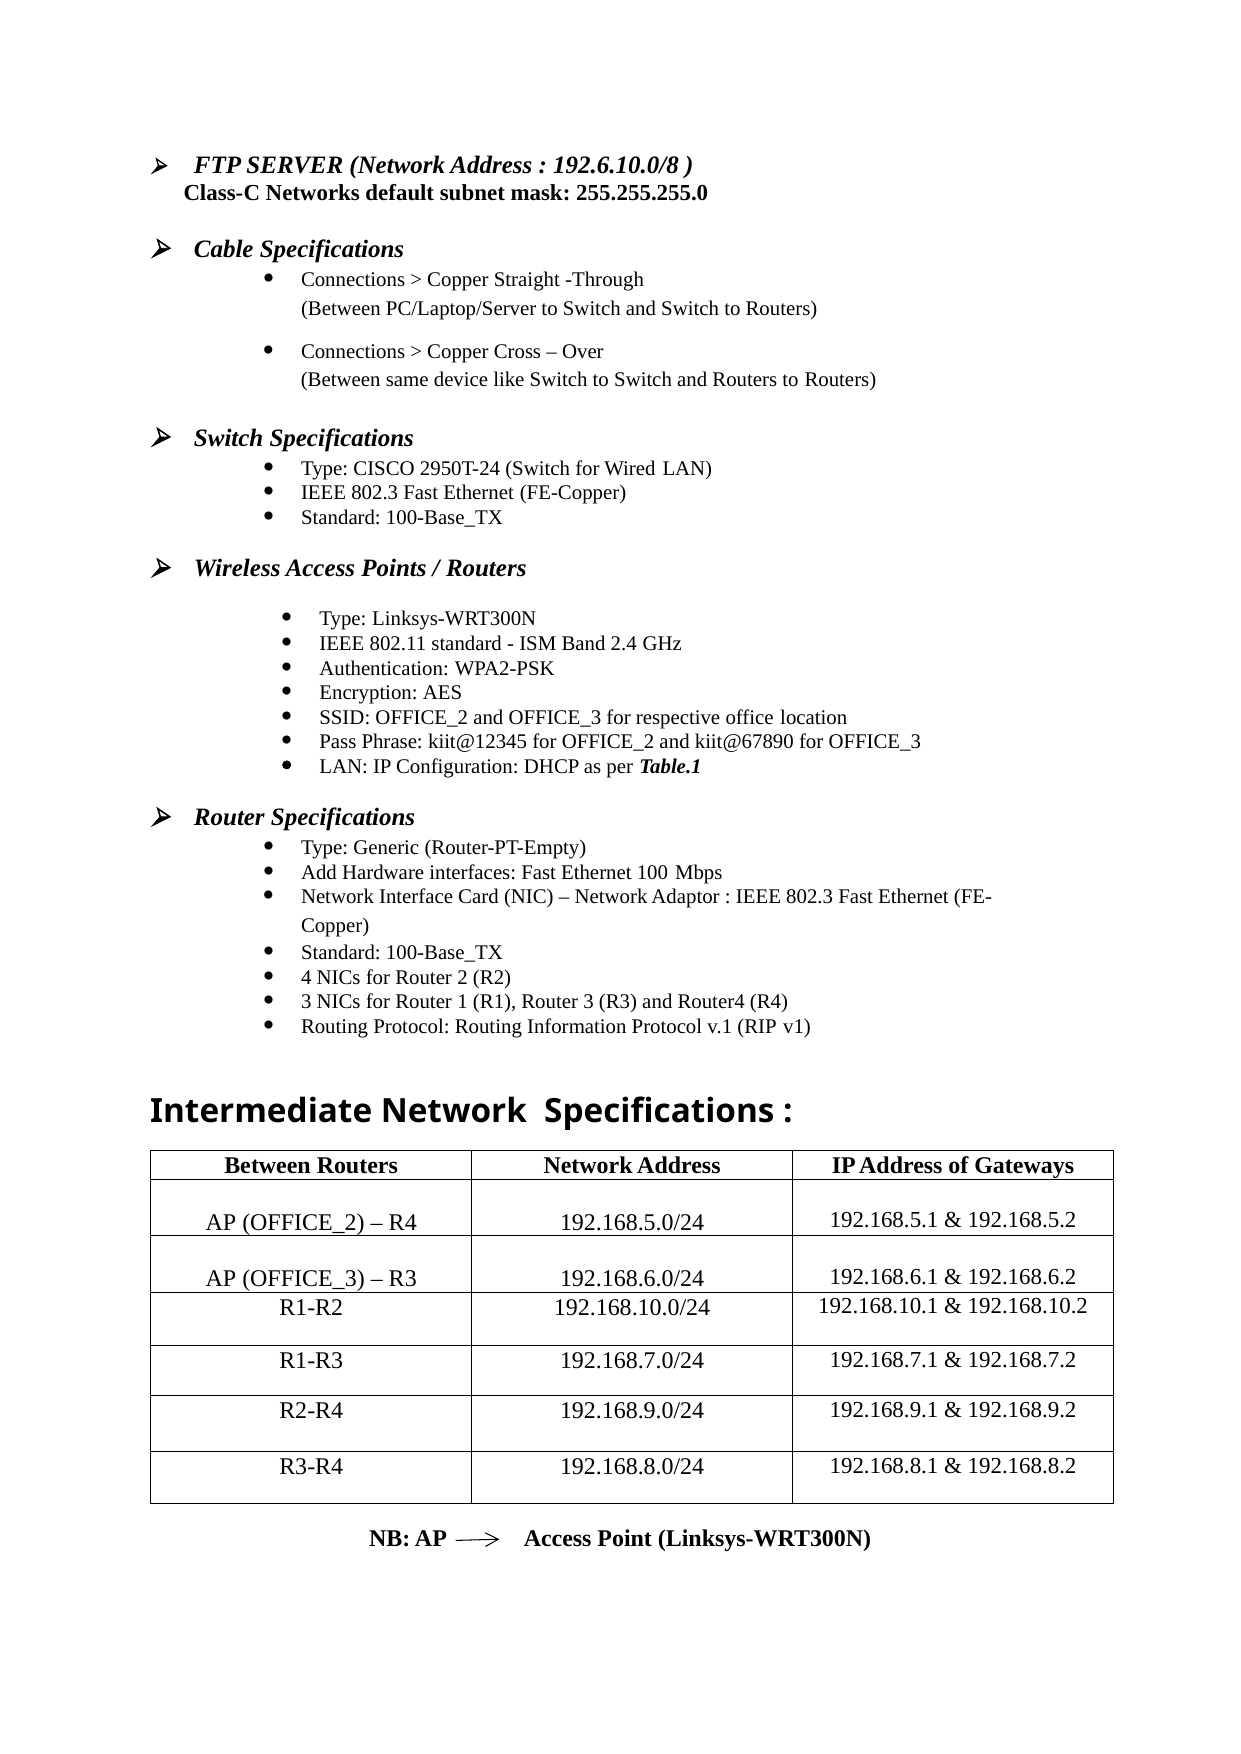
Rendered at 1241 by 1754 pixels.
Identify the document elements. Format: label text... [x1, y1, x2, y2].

list Intermediate Network Specifications : [150, 1087, 1090, 1132]
table_cell 192.168.9.0/24 [472, 1396, 792, 1451]
list Cable Specifications [150, 234, 1090, 263]
list FTP SERVER (Network Address : 192.6.10.0/8 ) [150, 150, 1090, 179]
list Wireless Access Points / Routers [150, 553, 1090, 582]
table_cell 192.168.8.1 & 192.168.8.2 [793, 1452, 1113, 1503]
table_cell 192.168.5.1 & 192.168.5.2 [793, 1180, 1113, 1235]
table_cell R3-R4 [151, 1452, 471, 1503]
list Connections > Copper Cross – Over [264, 339, 1033, 363]
table_cell AP (OFFICE_2) – R4 [151, 1180, 471, 1235]
list LAN: IP Configuration: DHCP as per Table.1 [282, 754, 1090, 778]
list Standard: 100-Base_TX [264, 940, 1090, 965]
table_cell 192.168.10.0/24 [472, 1293, 792, 1345]
list Router Specifications [150, 802, 1090, 831]
table_cell R2-R4 [151, 1396, 471, 1451]
list Routing Protocol: Routing Information Protocol v.1 (RIP v1) [264, 1014, 1090, 1038]
table_cell 192.168.7.0/24 [472, 1346, 792, 1395]
table_cell 192.168.10.1 & 192.168.10.2 [793, 1293, 1113, 1345]
list Network Interface Card (NIC) – Network Adaptor : IEEE 802.3 Fast Ethernet (FE-Copper) [264, 884, 1053, 937]
list IEEE 802.11 standard - ISM Band 2.4 GHz [282, 631, 1090, 655]
list Connections > Copper Straight -Through [264, 267, 1090, 291]
list Type: Generic (Router-PT-Empty) [264, 835, 1090, 860]
table_header IP Address of Gateways [793, 1151, 1113, 1179]
list IEEE 802.3 Fast Ethernet (FE-Copper) [264, 480, 1090, 504]
table_cell R1-R2 [151, 1293, 471, 1345]
table_cell 192.168.9.1 & 192.168.9.2 [793, 1396, 1113, 1451]
list 4 NICs for Router 2 (R2) [264, 965, 1090, 989]
table_cell 192.168.6.1 & 192.168.6.2 [793, 1236, 1113, 1292]
table_cell 192.168.5.0/24 [472, 1180, 792, 1235]
list SSID: OFFICE_2 and OFFICE_3 for respective office location [282, 704, 1090, 729]
table_cell 192.168.8.0/24 [472, 1452, 792, 1503]
list Switch Specifications [150, 423, 1090, 451]
list Class-C Networks default subnet mask: 255.255.255.0 [150, 179, 1090, 205]
table_header Between Routers [151, 1151, 471, 1179]
list Standard: 100-Base_TX [264, 504, 1090, 529]
table_cell R1-R3 [151, 1346, 471, 1395]
list Add Hardware interfaces: Fast Ethernet 100 Mbps [264, 860, 1090, 884]
list Pass Phrase: kiit@12345 for OFFICE_2 and kiit@67890 for OFFICE_3 [282, 729, 1090, 754]
list 3 NICs for Router 1 (R1), Router 3 (R3) and Router4 (R4) [264, 989, 1090, 1014]
table_cell AP (OFFICE_3) – R3 [151, 1236, 471, 1292]
table_header Network Address [472, 1151, 792, 1179]
list Type: Linksys-WRT300N [282, 606, 1090, 631]
list Encryption: AES [282, 680, 1090, 704]
table_cell 192.168.6.0/24 [472, 1236, 792, 1292]
table_cell 192.168.7.1 & 192.168.7.2 [793, 1346, 1113, 1395]
list Type: CISCO 2950T-24 (Switch for Wired LAN) [264, 455, 1090, 480]
list (Between same device like Switch to Switch and Routers to Routers) [264, 367, 1033, 391]
text NB: AP Access Point (Linksys-WRT300N) [150, 1524, 1090, 1551]
text (Between PC/Laptop/Server to Switch and Switch to Routers) [301, 296, 1090, 320]
list Authentication: WPA2-PSK [282, 655, 1090, 680]
